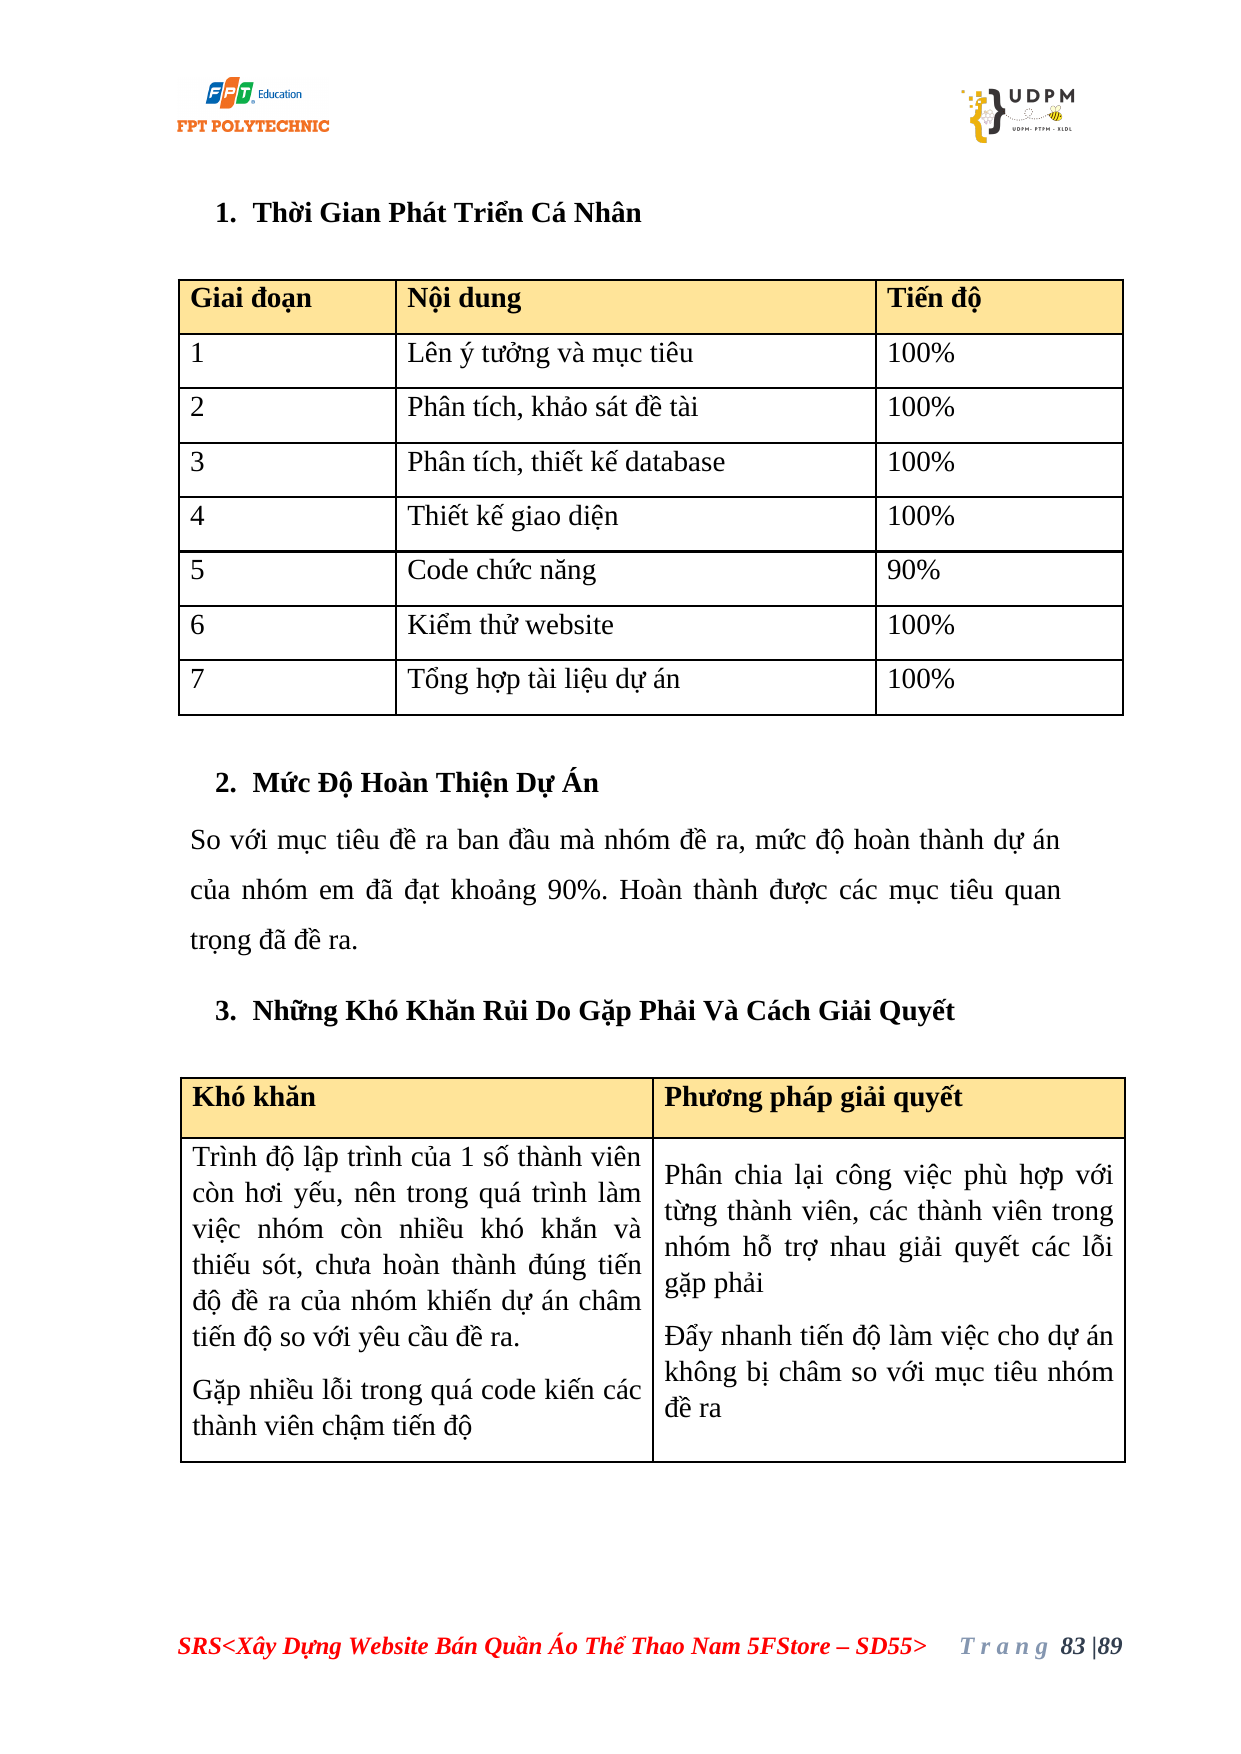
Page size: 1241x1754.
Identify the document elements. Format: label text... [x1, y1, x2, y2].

table_cell Kiểm thử website [397, 607, 875, 659]
table_cell 90% [877, 553, 1122, 605]
table_cell Trình độ lập trình của 1 số thành viên còn hơi yếu, nên trong quá trình làm việc nhóm còn nhiều khó khắn và thiếu sót, chưa hoàn thành đúng tiến độ đề ra của nhóm khiến dự án châm tiến độ so với yêu cầu đề ra. Gặp nhiều lỗi trong quá code kiến các thành viên chậm tiến độ [182, 1139, 652, 1461]
table_cell 100% [877, 661, 1122, 713]
table_header Phương pháp giải quyết [654, 1079, 1124, 1137]
table_cell Code chức năng [397, 553, 875, 605]
table_cell 4 [180, 498, 395, 550]
picture [177, 77, 330, 132]
text So với mục tiêu đề ra ban đầu mà nhóm đề ra, mức độ hoàn thành dự án của nhóm em đã đạt khoảng 90%. Hoàn thành được các mục tiêu quan trọng đã đề ra. [190, 822, 1062, 956]
subtitle Những Khó Khăn Rủi Do Gặp Phải Và Cách Giải Quyết [215, 993, 1122, 1027]
table_cell 100% [877, 607, 1122, 659]
table_header Nội dung [397, 281, 875, 333]
table_header Giai đoạn [180, 281, 395, 333]
table_cell 100% [877, 389, 1122, 442]
subtitle Mức Độ Hoàn Thiện Dự Án [215, 765, 1122, 798]
table_header Khó khăn [182, 1079, 652, 1137]
table_cell 5 [180, 553, 395, 605]
table_cell 100% [877, 498, 1122, 550]
table_cell 2 [180, 389, 395, 442]
table_cell 1 [180, 335, 395, 387]
table_cell Lên ý tưởng và mục tiêu [397, 335, 875, 387]
table_cell 100% [877, 335, 1122, 387]
table_cell Phân tích, khảo sát đề tài [397, 389, 875, 442]
picture [947, 75, 1105, 156]
table_cell 100% [877, 444, 1122, 496]
table_cell Tổng hợp tài liệu dự án [397, 661, 875, 713]
table_header Tiến độ [877, 281, 1122, 333]
table_cell 3 [180, 444, 395, 496]
table_cell Phân chia lại công việc phù hợp với từng thành viên, các thành viên trong nhóm hỗ trợ nhau giải quyết các lỗi gặp phải Đẩy nhanh tiến độ làm việc cho dự án không bị châm so với mục tiêu nhóm đề ra [654, 1139, 1124, 1461]
table_cell Phân tích, thiết kế database [397, 444, 875, 496]
table_cell 6 [180, 607, 395, 659]
subtitle Thời Gian Phát Triển Cá Nhân [215, 195, 1122, 229]
table_cell Thiết kế giao diện [397, 498, 875, 550]
table_cell 7 [180, 661, 395, 713]
